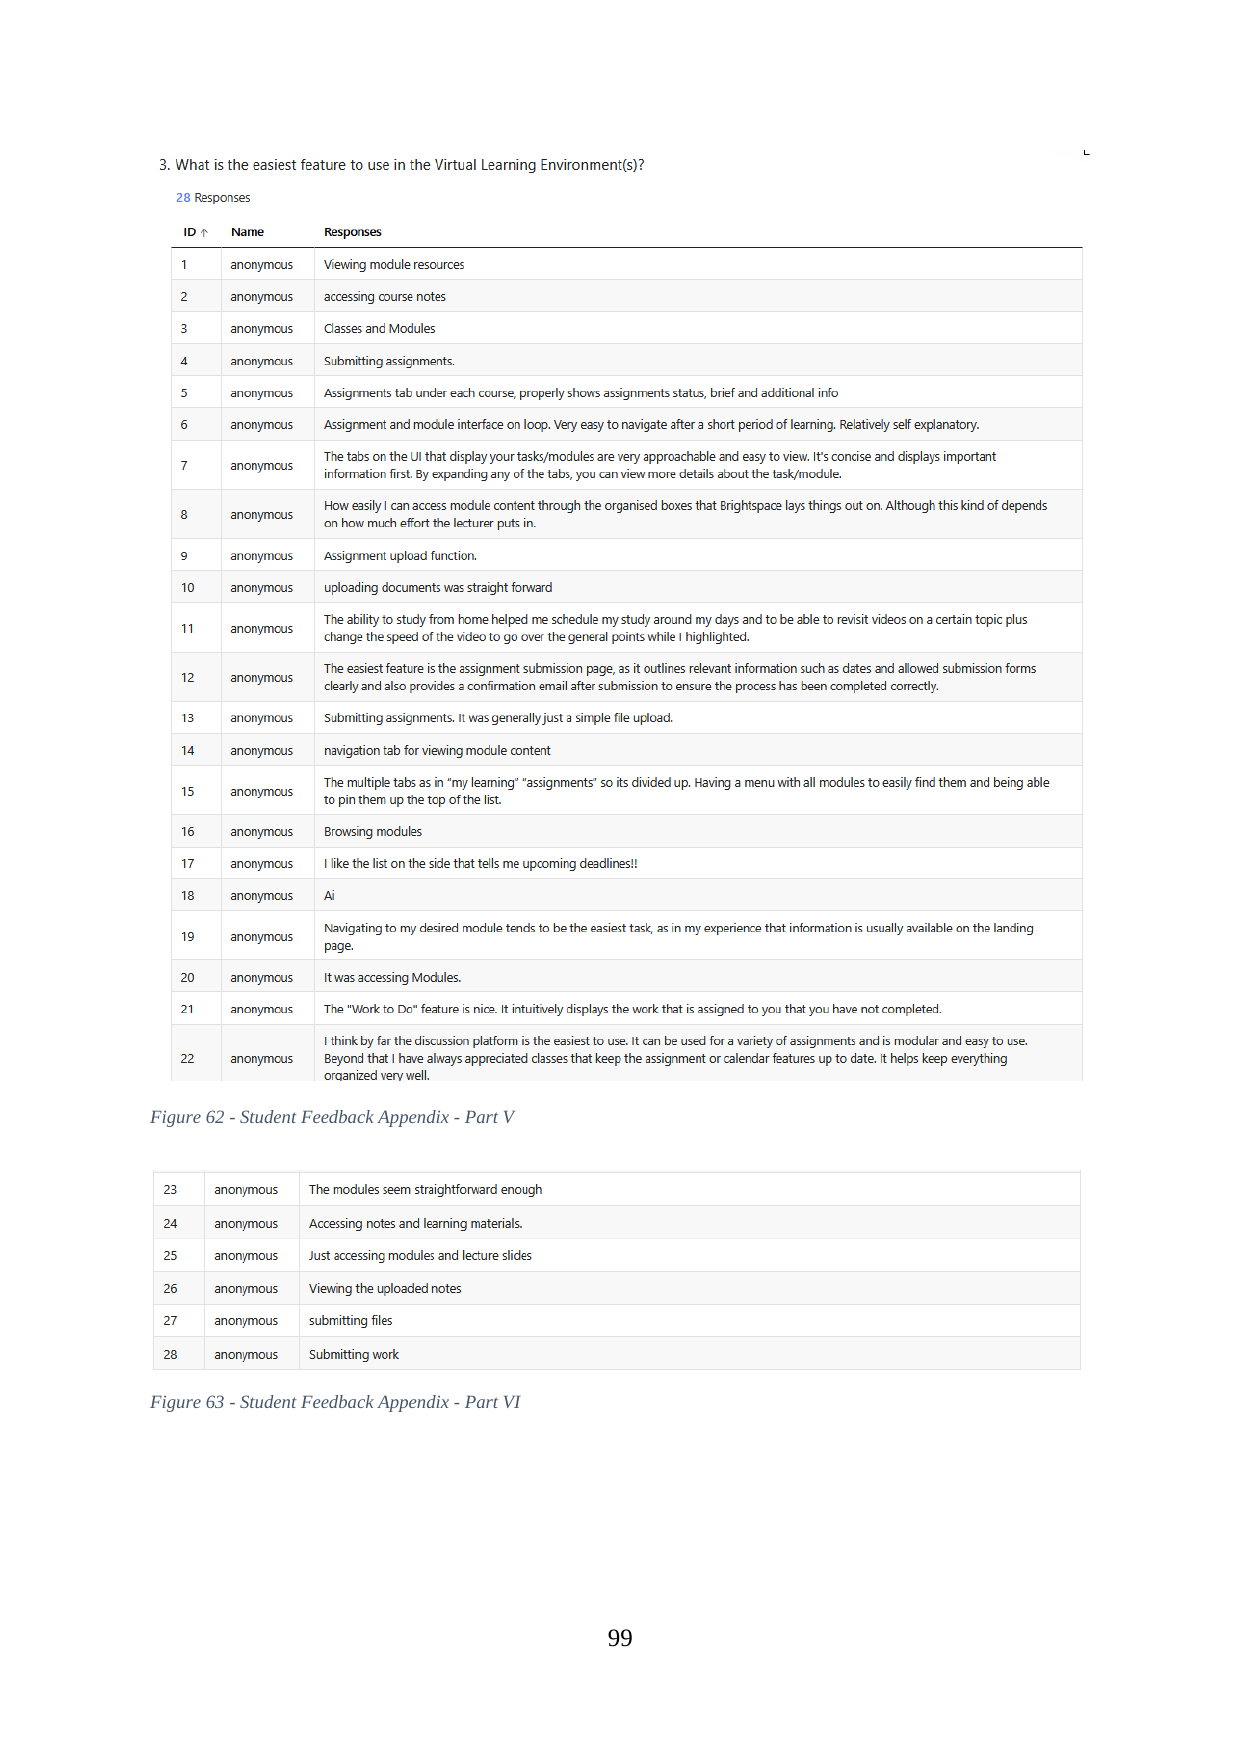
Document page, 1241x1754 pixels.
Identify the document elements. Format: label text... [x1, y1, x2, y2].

text Figure 62 - Student Feedback Appendix - Part V [150, 1106, 1090, 1149]
picture [150, 1170, 1090, 1379]
picture [150, 150, 1090, 1094]
text Figure 63 - Student Feedback Appendix - Part VI [150, 1391, 1090, 1412]
